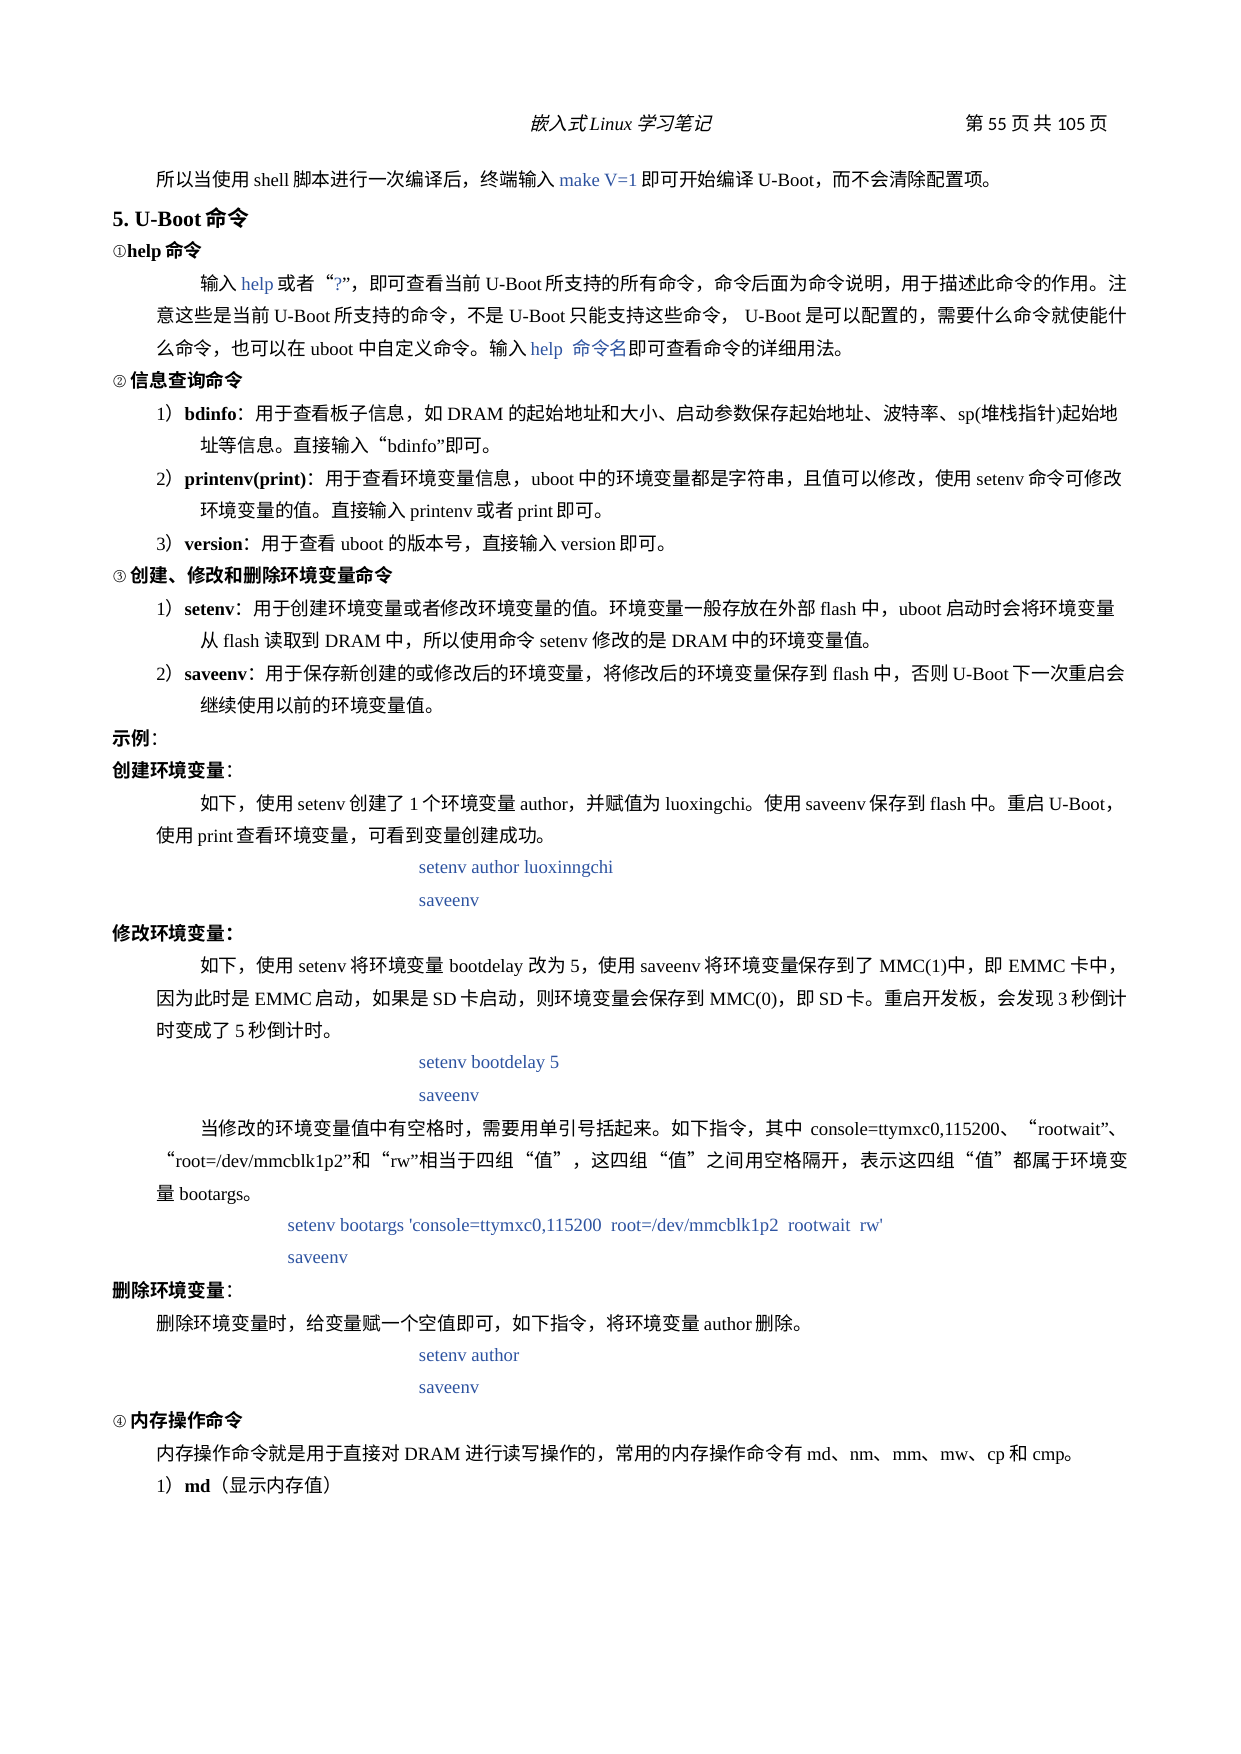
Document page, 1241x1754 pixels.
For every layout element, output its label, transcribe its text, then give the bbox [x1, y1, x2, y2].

text 输入help或者“?”，即可查看当前U-Boot所支持的所有命令，命令后面为命令说明，用于描述此命令的作用。注意这些是当前U-Boot所支持的命令，不是U-Boot只能支持这些命令， U-Boot是可以配置的，需要什么命令就使能什么命令，也可以在 uboot 中自定义命令。输入help 命令名即可查看命令的详细用法。 [156, 266, 1128, 363]
text 当修改的环境变量值中有空格时，需要用单引号括起来。如下指令，其中 console=ttymxc0,115200、“rootwait”、 “root=/dev/mmcblk1p2”和“rw”相当于四组“值”，这四组“值”之间用空格隔开，表示这四组“值”都属于环境变量 bootargs。 [156, 1111, 1128, 1208]
text 所以当使用shell脚本进行一次编译后，终端输入make V=1即可开始编译U-Boot，而不会清除配置项。 [112, 162, 1128, 194]
text ④内存操作命令 [112, 1403, 1128, 1436]
text 3）version：用于查看 uboot 的版本号，直接输入version即可。 [112, 526, 1128, 558]
text ①help命令 [112, 233, 1128, 266]
text 修改环境变量： [112, 916, 1128, 948]
list U-Boot命令 [112, 201, 1128, 233]
text 2）printenv(print)：用于查看环境变量信息，uboot 中的环境变量都是字符串，且值可以修改，使用setenv命令可修改 [156, 461, 1128, 493]
text 从 flash 读取到 DRAM 中，所以使用命令 setenv 修改的是 DRAM中的环境变量值。 [156, 623, 1128, 656]
text 1）md（显示内存值） [112, 1468, 1128, 1501]
text 如下，使用setenv创建了1个环境变量author，并赋值为luoxingchi。使用saveenv保存到flash中。重启U-Boot， [200, 786, 1128, 818]
text saveenv [375, 1371, 1128, 1403]
text 删除环境变量时，给变量赋一个空值即可，如下指令，将环境变量author删除。 [112, 1306, 1128, 1338]
text 环境变量的值。直接输入printenv或者print即可。 [156, 493, 1128, 526]
text setenv bootdelay 5 [156, 1046, 1128, 1078]
text 继续使用以前的环境变量值。 [200, 688, 1128, 721]
text 删除环境变量： [112, 1273, 1128, 1306]
text saveenv [156, 1078, 1128, 1111]
text 2）saveenv：用于保存新创建的或修改后的环境变量，将修改后的环境变量保存到 flash 中，否则U-Boot下一次重启会 [112, 656, 1128, 688]
text 如下，使用setenv将环境变量 bootdelay 改为 5，使用saveenv将环境变量保存到了 MMC(1)中，即 EMMC 卡中，因为此时是EMMC启动，如果是SD卡启动，则环境变量会保存到MMC(0)，即SD卡。重启开发板，会发现3秒倒计时变成了5秒倒计时。 [156, 948, 1128, 1046]
text setenv bootargs 'console=ttymxc0,115200 root=/dev/mmcblk1p2 rootwait rw' [244, 1208, 1128, 1241]
text 址等信息。直接输入“bdinfo”即可。 [156, 428, 1128, 461]
text 1）bdinfo：用于查看板子信息，如 DRAM 的起始地址和大小、启动参数保存起始地址、波特率、sp(堆栈指针)起始地 [156, 396, 1128, 428]
text 1）setenv：用于创建环境变量或者修改环境变量的值。环境变量一般存放在外部 flash 中，uboot 启动时会将环境变量 [112, 591, 1128, 623]
text ③创建、修改和删除环境变量命令 [112, 558, 1128, 591]
text setenv author luoxinngchi [156, 851, 1128, 883]
text 使用print查看环境变量，可看到变量创建成功。 [112, 818, 1128, 851]
text saveenv [244, 1241, 1128, 1273]
text setenv author [375, 1338, 1128, 1371]
text ②信息查询命令 [112, 363, 1128, 396]
text 示例： [112, 721, 1128, 753]
text saveenv [156, 883, 1128, 916]
text 创建环境变量： [112, 753, 1128, 786]
text 内存操作命令就是用于直接对 DRAM 进行读写操作的，常用的内存操作命令有 md、nm、mm、mw、cp 和 cmp。 [112, 1436, 1128, 1468]
